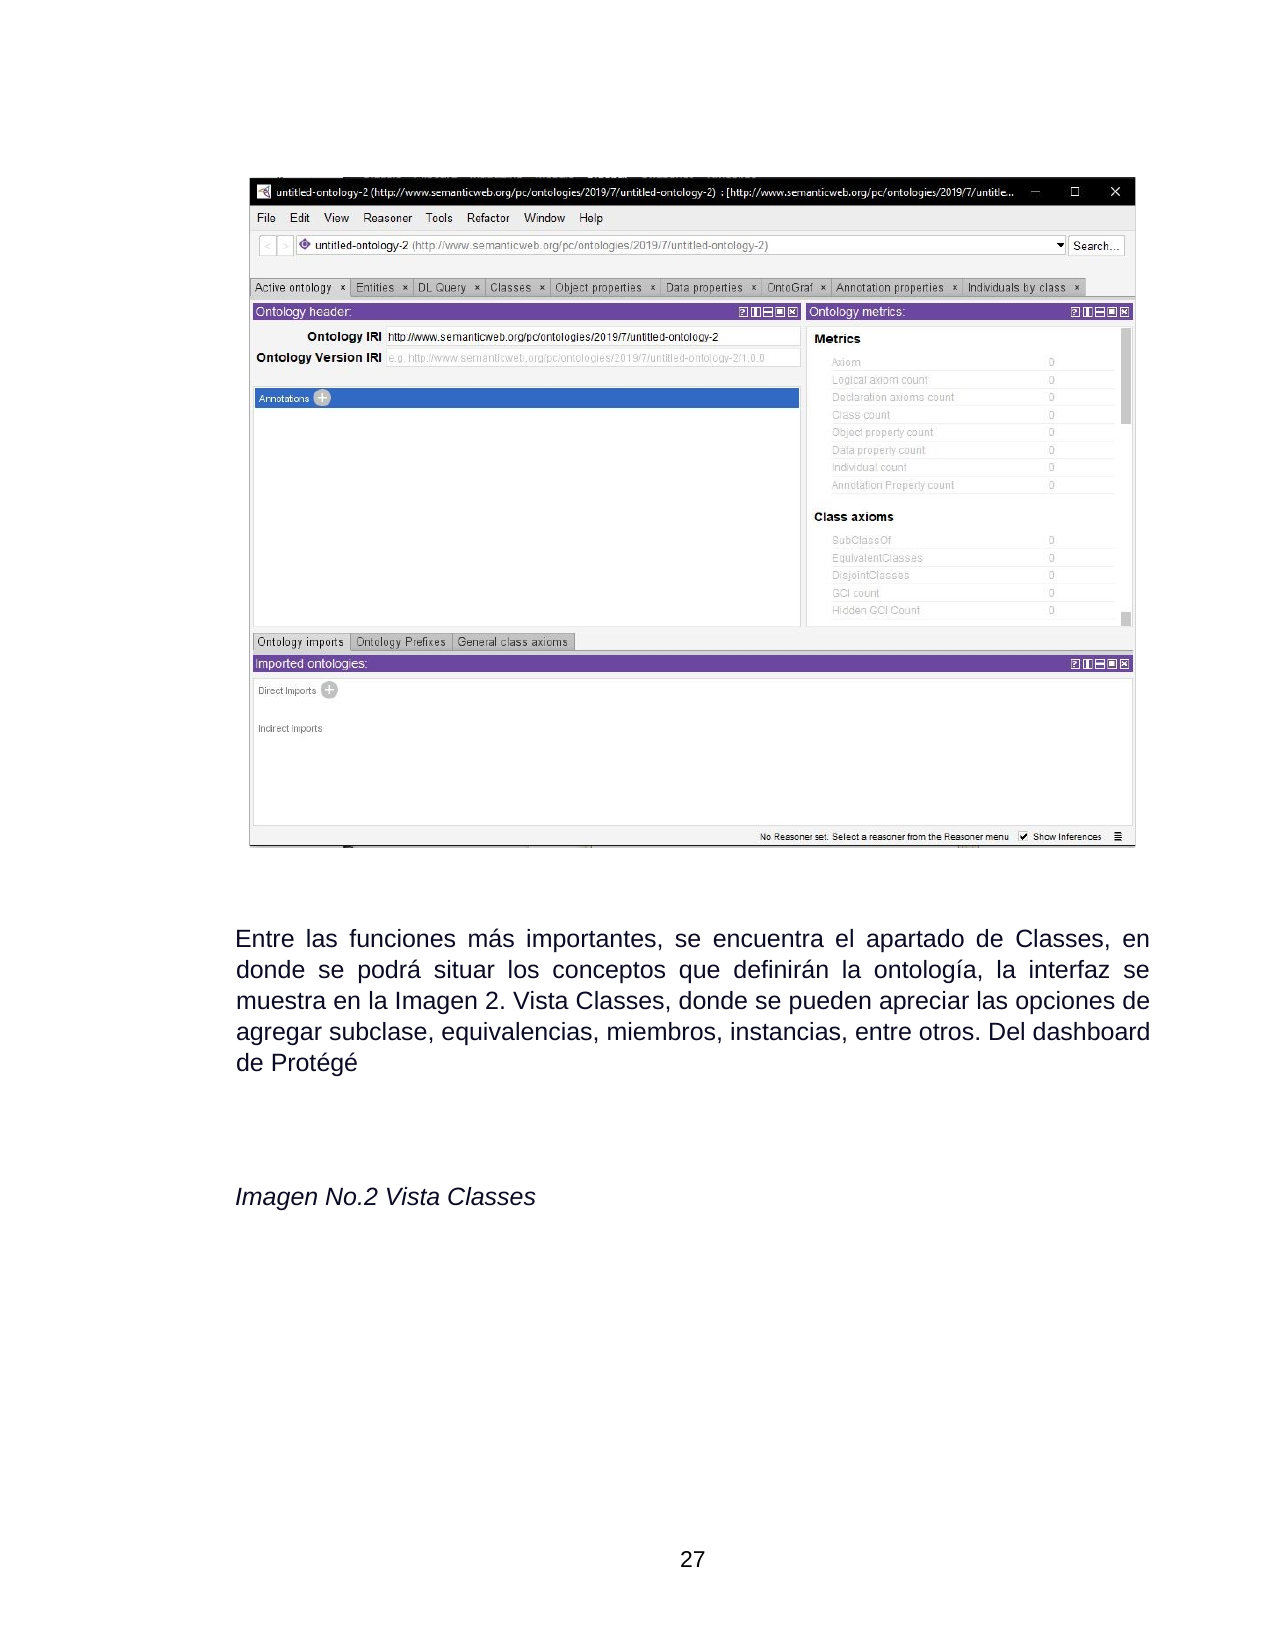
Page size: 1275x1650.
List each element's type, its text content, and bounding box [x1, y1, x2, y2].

text Entre las funciones más importantes, se encuentra el apartado de Classes, en donde se podrá situar los conceptos que definirán la ontología, la interfaz se muestra en la Imagen 2. Vista Classes, donde se pueden apreciar las opciones de agregar subclase, equivalencias, miembros, instancias, entre otros. Del dashboard de Protégé [235, 924, 1152, 1077]
picture [249, 177, 1136, 848]
text Imagen No.2 Vista Classes [235, 1182, 1170, 1211]
